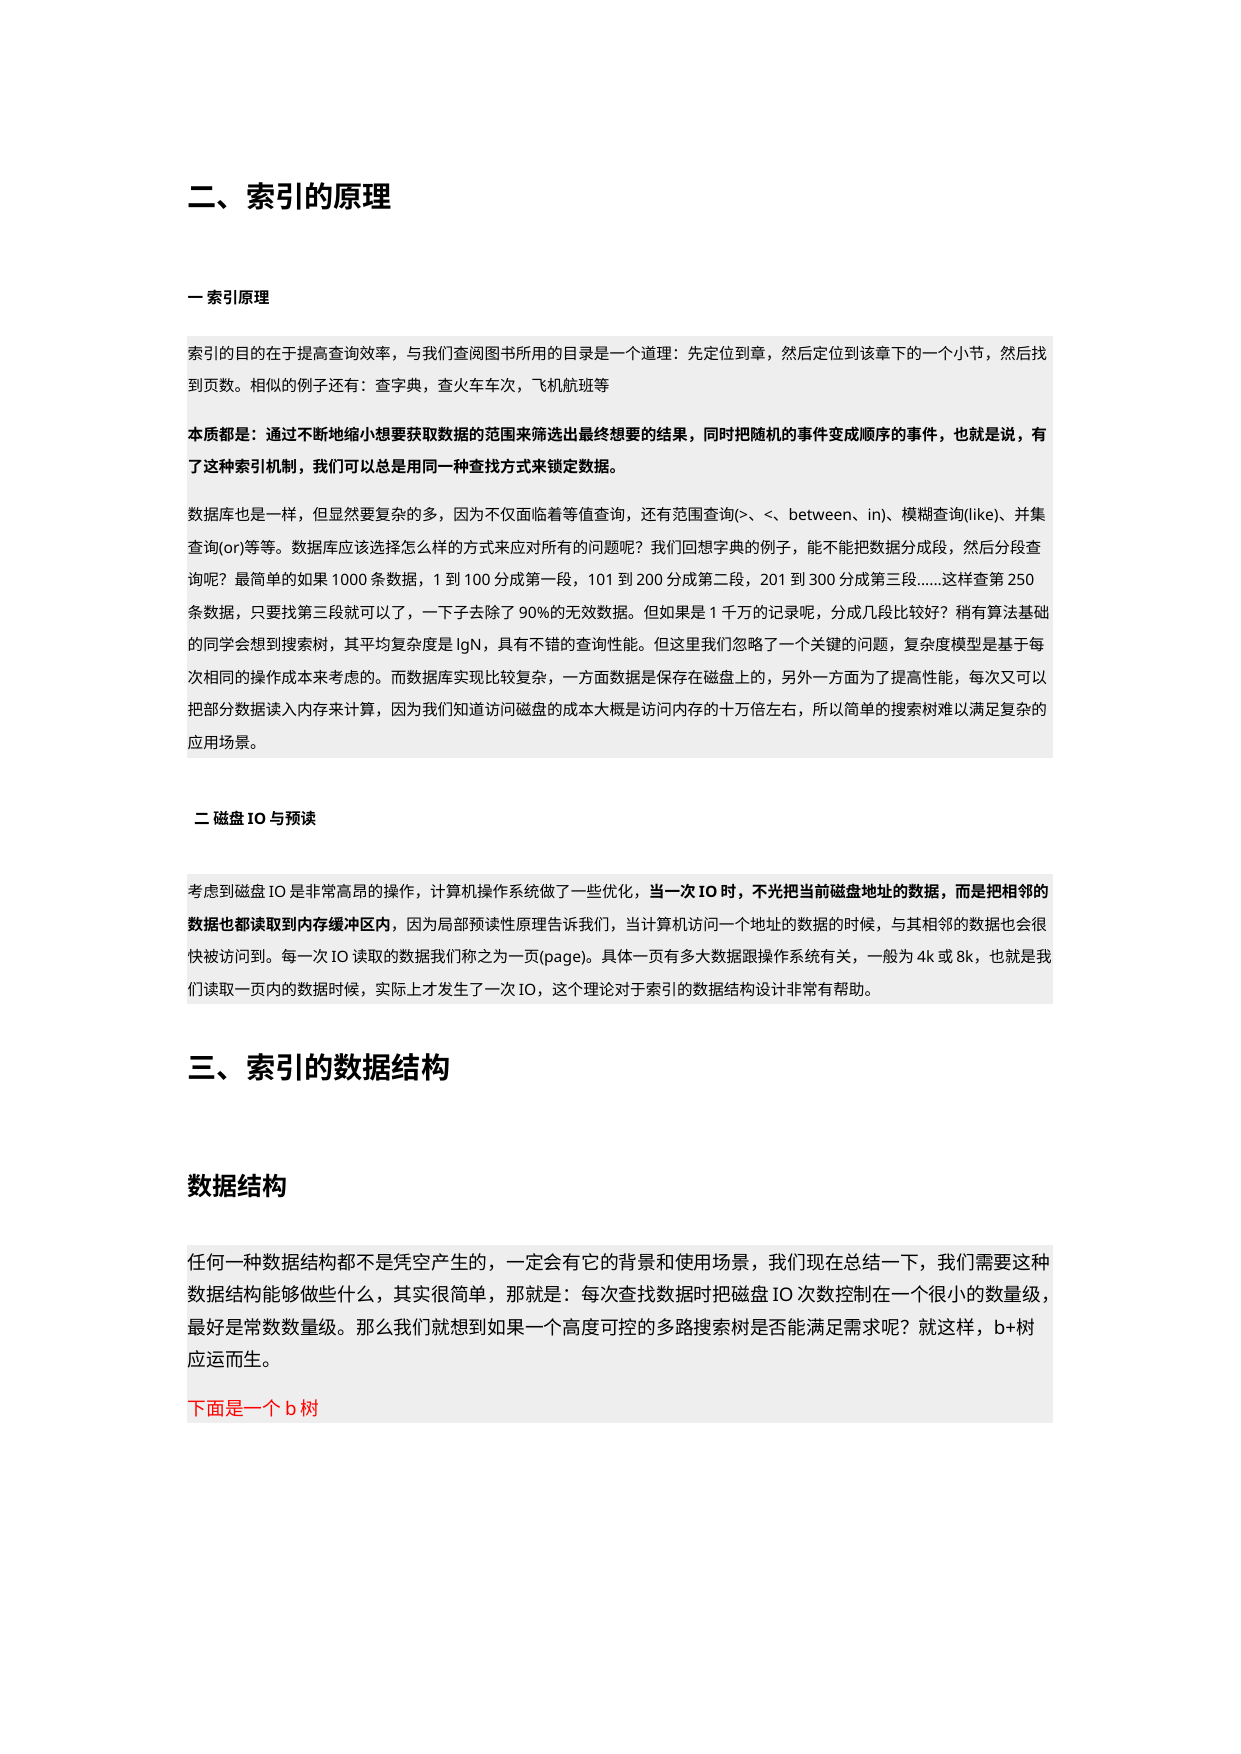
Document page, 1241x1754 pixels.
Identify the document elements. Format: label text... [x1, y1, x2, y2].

subtitle 三、索引的数据结构 [187, 1033, 1053, 1098]
subtitle 二、索引的原理 [187, 162, 1053, 227]
text 数据库也是一样，但显然要复杂的多，因为不仅面临着等值查询，还有范围查询(>、<、between、in)、模糊查询(like)、并集查询(or)等等。数据库应该选择怎么样的方式来应对所有的问题呢？我们回想字典的例子，能不能把数据分成段，然后分段查询呢？最简单的如果1000条数据，1到100分成第一段，101到200分成第二段，201到300分成第三段......这样查第250条数据，只要找第三段就可以了，一下子去除了90%的无效数据。但如果是1千万的记录呢，分成几段比较好？稍有算法基础的同学会想到搜索树，其平均复杂度是lgN，具有不错的查询性能。但这里我们忽略了一个关键的问题，复杂度模型是基于每次相同的操作成本来考虑的。而数据库实现比较复杂，一方面数据是保存在磁盘上的，另外一方面为了提高性能，每次又可以把部分数据读入内存来计算，因为我们知道访问磁盘的成本大概是访问内存的十万倍左右，所以简单的搜索树难以满足复杂的应用场景。 [187, 498, 1053, 758]
text 索引的目的在于提高查询效率，与我们查阅图书所用的目录是一个道理：先定位到章，然后定位到该章下的一个小节，然后找到页数。相似的例子还有：查字典，查火车车次，飞机航班等 [187, 336, 1053, 401]
text 考虑到磁盘IO是非常高昂的操作，计算机操作系统做了一些优化，当一次IO时，不光把当前磁盘地址的数据，而是把相邻的数据也都读取到内存缓冲区内，因为局部预读性原理告诉我们，当计算机访问一个地址的数据的时候，与其相邻的数据也会很快被访问到。每一次IO读取的数据我们称之为一页(page)。具体一页有多大数据跟操作系统有关，一般为4k或8k，也就是我们读取一页内的数据时候，实际上才发生了一次IO，这个理论对于索引的数据结构设计非常有帮助。 [187, 874, 1053, 1004]
subtitle 一 索引原理 [187, 281, 1053, 313]
text 任何一种数据结构都不是凭空产生的，一定会有它的背景和使用场景，我们现在总结一下，我们需要这种数据结构能够做些什么，其实很简单，那就是：每次查找数据时把磁盘IO次数控制在一个很小的数量级，最好是常数数量级。那么我们就想到如果一个高度可控的多路搜索树是否能满足需求呢？就这样，b+树应运而生。 [187, 1245, 1053, 1375]
text 本质都是：通过不断地缩小想要获取数据的范围来筛选出最终想要的结果，同时把随机的事件变成顺序的事件，也就是说，有了这种索引机制，我们可以总是用同一种查找方式来锁定数据。 [187, 417, 1053, 482]
subtitle 数据结构 [187, 1152, 1053, 1217]
text 下面是一个b树 [187, 1391, 1053, 1423]
subtitle 二 磁盘IO与预读 [187, 783, 1053, 848]
